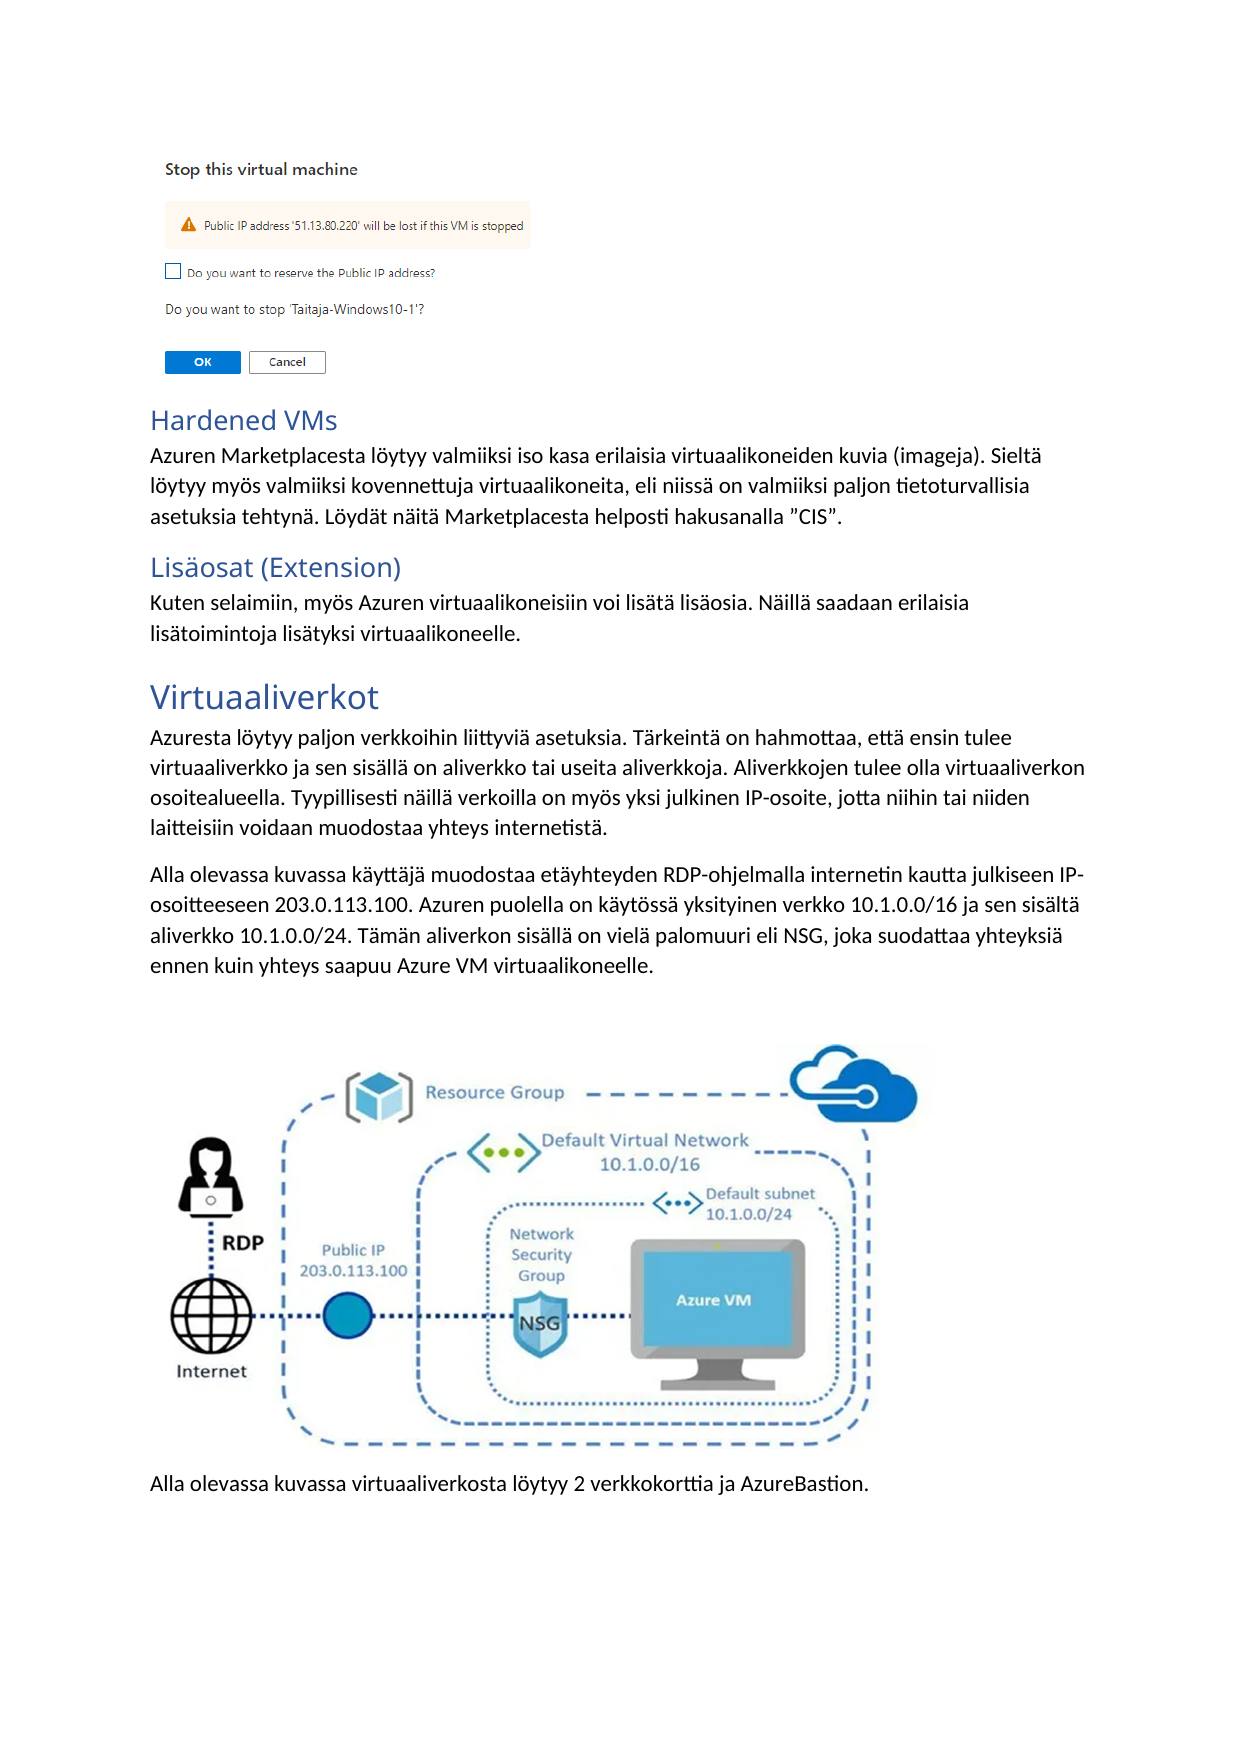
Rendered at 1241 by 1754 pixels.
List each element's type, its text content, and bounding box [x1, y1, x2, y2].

text Kuten selaimiin, myös Azuren virtuaalikoneisiin voi lisätä lisäosia. Näillä saadaan erilaisia lisätoimintoja lisätyksi virtuaalikoneelle. [150, 588, 1090, 647]
picture [150, 150, 531, 383]
text Azuresta löytyy paljon verkkoihin liittyviä asetuksia. Tärkeintä on hahmottaa, että ensin tulee virtuaaliverkko ja sen sisällä on aliverkko tai useita aliverkkoja. Aliverkkojen tulee olla virtuaaliverkon osoitealueella. Tyypillisesti näillä verkoilla on myös yksi julkinen IP-osoite, jotta niihin tai niiden laitteisiin voidaan muodostaa yhteys internetistä. [150, 723, 1090, 842]
subtitle Hardened VMs [150, 402, 1090, 438]
picture [150, 1044, 941, 1450]
text Azuren Marketplacesta löytyy valmiiksi iso kasa erilaisia virtuaalikoneiden kuvia (imageja). Sieltä löytyy myös valmiiksi kovennettuja virtuaalikoneita, eli niissä on valmiiksi paljon tietoturvallisia asetuksia tehtynä. Löydät näitä Marketplacesta helposti hakusanalla ”CIS”. [150, 441, 1090, 530]
subtitle Virtuaaliverkot [150, 674, 1090, 719]
text Alla olevassa kuvassa käyttäjä muodostaa etäyhteyden RDP-ohjelmalla internetin kautta julkiseen IP-osoitteeseen 203.0.113.100. Azuren puolella on käytössä yksityinen verkko 10.1.0.0/16 ja sen sisältä aliverkko 10.1.0.0/24. Tämän aliverkon sisällä on vielä palomuuri eli NSG, joka suodattaa yhteyksiä ennen kuin yhteys saapuu Azure VM virtuaalikoneelle. [150, 860, 1090, 979]
subtitle Lisäosat (Extension) [150, 549, 1090, 586]
text Alla olevassa kuvassa virtuaaliverkosta löytyy 2 verkkokorttia ja AzureBastion. [150, 1469, 1090, 1497]
